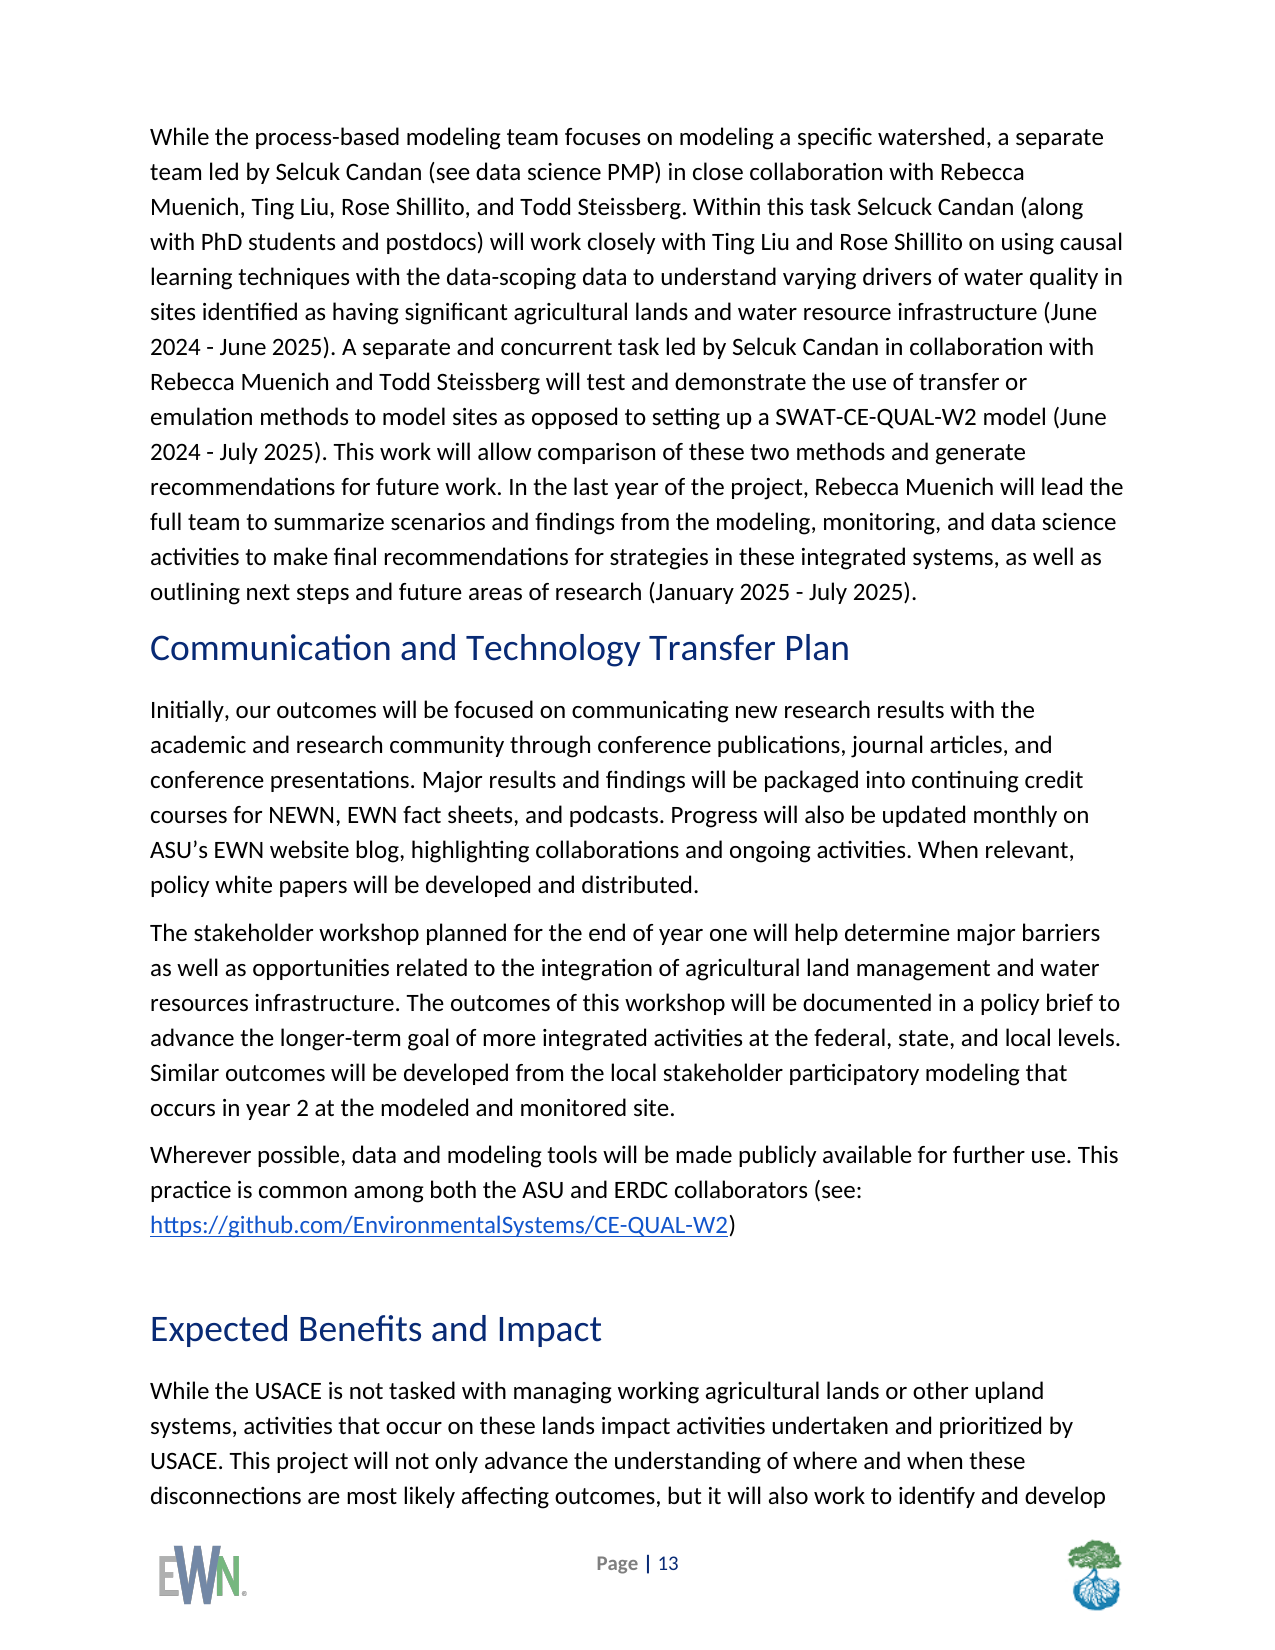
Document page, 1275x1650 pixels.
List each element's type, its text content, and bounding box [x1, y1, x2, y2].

picture [150, 1537, 256, 1613]
text The stakeholder workshop planned for the end of year one will help determine major barriers as well as opportunities related to the integration of agricultural land management and water resources infrastructure. The outcomes of this workshop will be documented in a policy brief to advance the longer-term goal of more integrated activities at the federal, state, and local levels. Similar outcomes will be developed from the local stakeholder participatory modeling that occurs in year 2 at the modeled and monitored site. [150, 917, 1125, 1123]
subtitle Expected Benefits and Impact [150, 1304, 1125, 1350]
text Wherever possible, data and modeling tools will be made publicly available for further use. This practice is common among both the ASU and ERDC collaborators (see: https://github.com/EnvironmentalSystems/CE-QUAL-W2) [150, 1139, 1125, 1240]
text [150, 1375, 1125, 1511]
text While the process-based modeling team focuses on modeling a specific watershed, a separate team led by Selcuk Candan (see data science PMP) in close collaboration with Rebecca Muenich, Ting Liu, Rose Shillito, and Todd Steissberg. Within this task Selcuck Candan (along with PhD students and postdocs) will work closely with Ting Liu and Rose Shillito on using causal learning techniques with the data-scoping data to understand varying drivers of water quality in sites identified as having significant agricultural lands and water resource infrastructure (June 2024 - June 2025). A separate and concurrent task led by Selcuk Candan in collaboration with Rebecca Muenich and Todd Steissberg will test and demonstrate the use of transfer or emulation methods to model sites as opposed to setting up a SWAT-CE-QUAL-W2 model (June 2024 - July 2025). This work will allow comparison of these two methods and generate recommendations for future work. In the last year of the project, Rebecca Muenich will lead the full team to summarize scenarios and findings from the modeling, monitoring, and data science activities to make final recommendations for strategies in these integrated systems, as well as outlining next steps and future areas of research (January 2025 - July 2025). [150, 121, 1125, 607]
picture [1064, 1537, 1126, 1613]
subtitle Communication and Technology Transfer Plan [150, 624, 1125, 669]
text Initially, our outcomes will be focused on communicating new research results with the academic and research community through conference publications, journal articles, and conference presentations. Major results and findings will be packaged into continuing credit courses for NEWN, EWN fact sheets, and podcasts. Progress will also be updated monthly on ASU’s EWN website blog, highlighting collaborations and ongoing activities. When relevant, policy white papers will be developed and distributed. [150, 694, 1125, 900]
